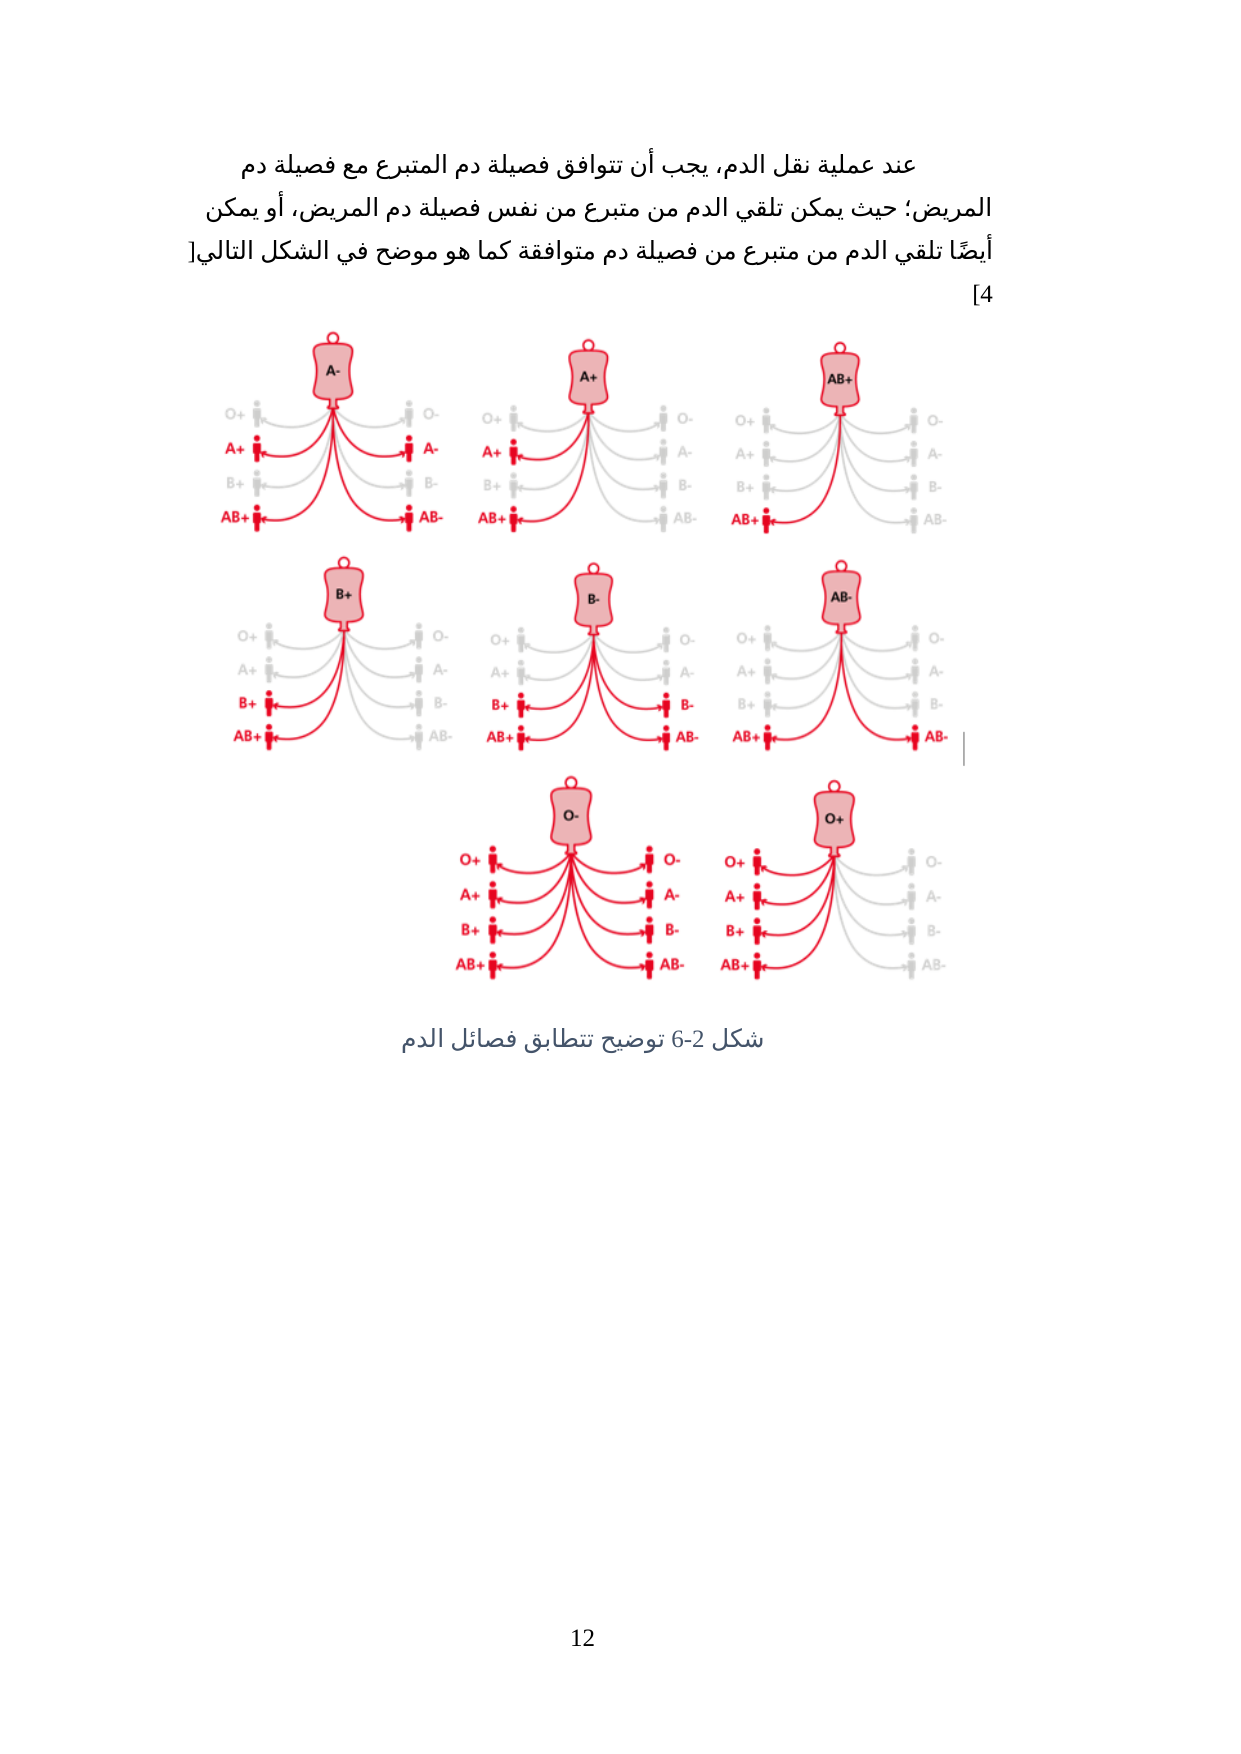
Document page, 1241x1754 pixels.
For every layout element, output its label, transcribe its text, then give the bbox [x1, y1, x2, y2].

text عند عملية نقل الدم، يجب أن تتوافق فصيلة دم المتبرع مع فصيلة دم المريض؛ حيث يمكن تلقي الدم من متبرع من نفس فصيلة دم المريض، أو يمكن أيضًا تلقي الدم من متبرع من فصيلة دم متوافقة كما هو موضح في الشكل التالي[4] [187, 150, 993, 308]
picture [199, 326, 966, 1005]
